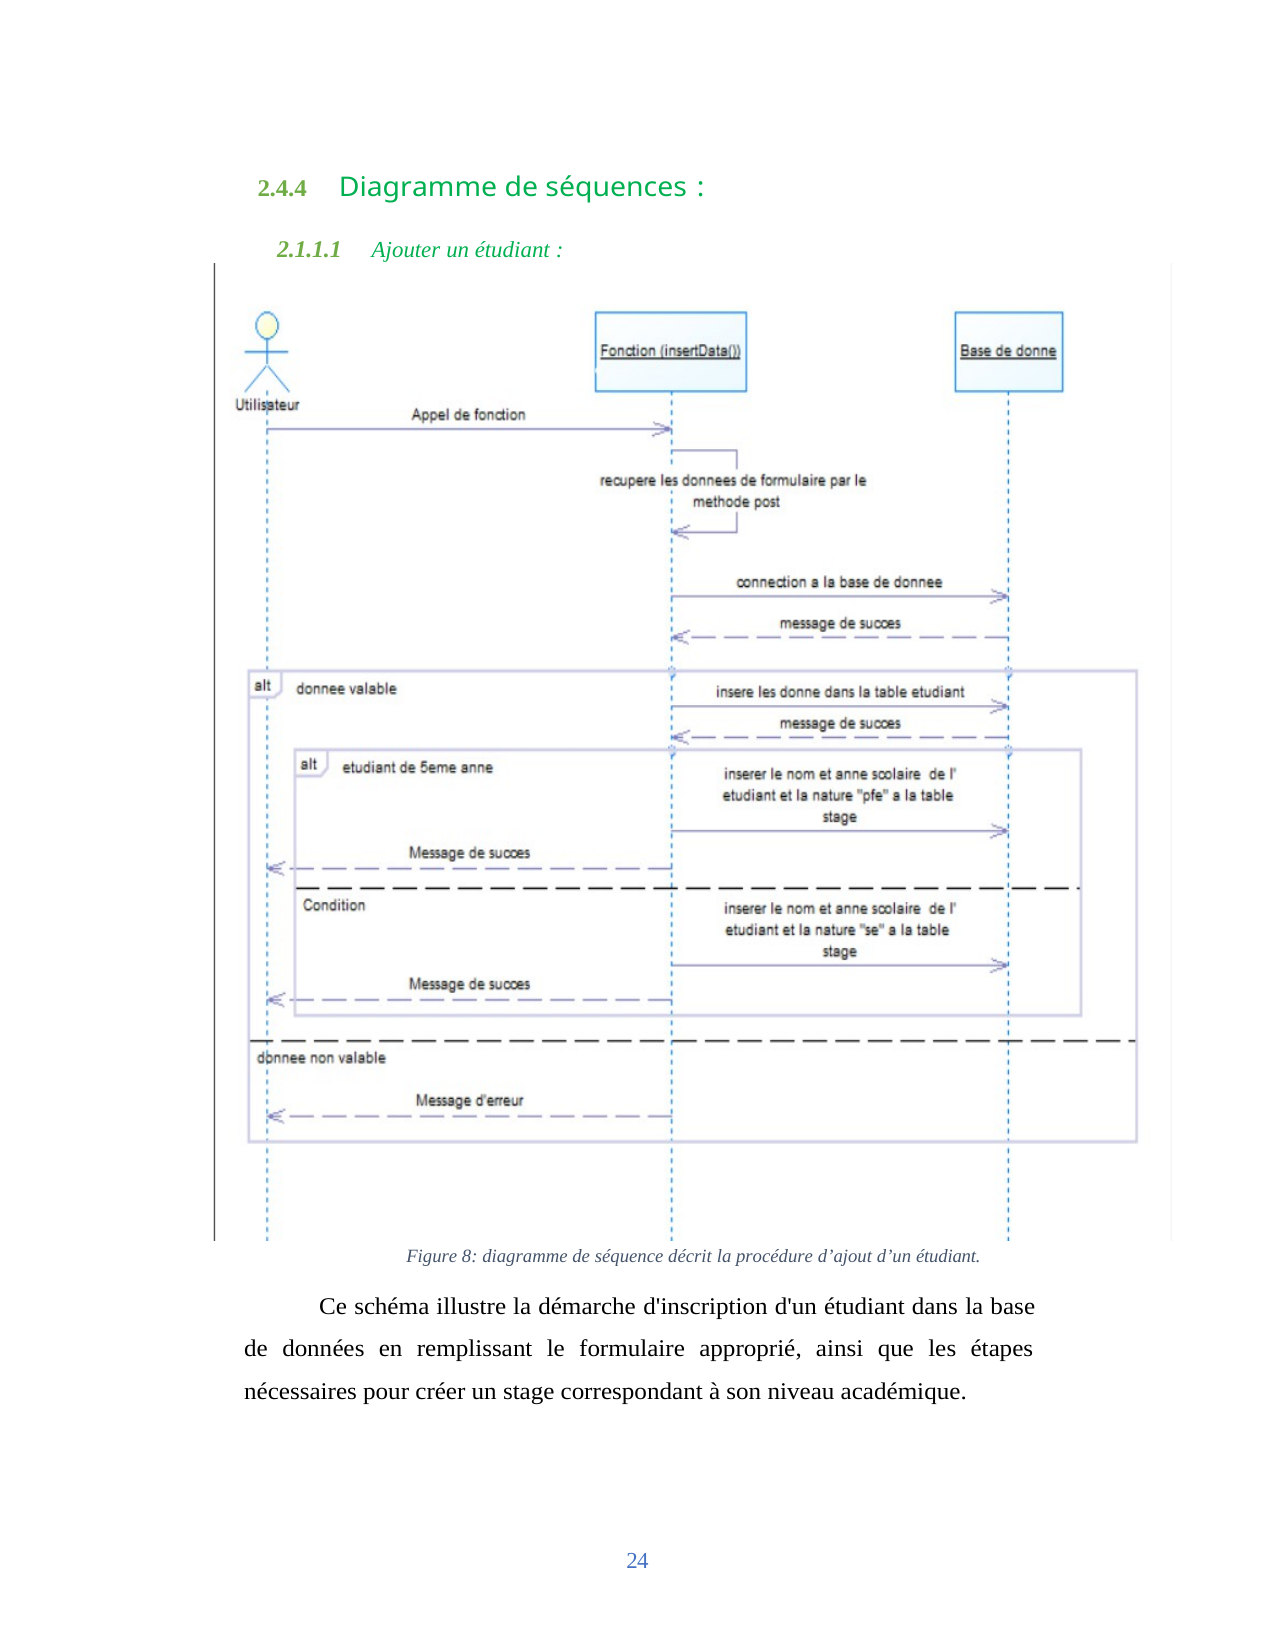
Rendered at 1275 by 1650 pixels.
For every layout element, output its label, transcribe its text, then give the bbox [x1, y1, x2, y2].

title Diagramme de séquences : [257, 167, 1254, 204]
text Figure 8: diagramme de séquence décrit la procédure d’ajout d’un étudiant. [350, 1245, 1034, 1266]
picture [213, 263, 1172, 1241]
text Ce schéma illustre la démarche d'inscription d'un étudiant dans la base de données en remplissant le formulaire approprié, ainsi que les étapes nécessaires pour créer un stage correspondant à son niveau académique. [244, 1292, 1035, 1405]
list Ajouter un étudiant : [277, 235, 1034, 263]
